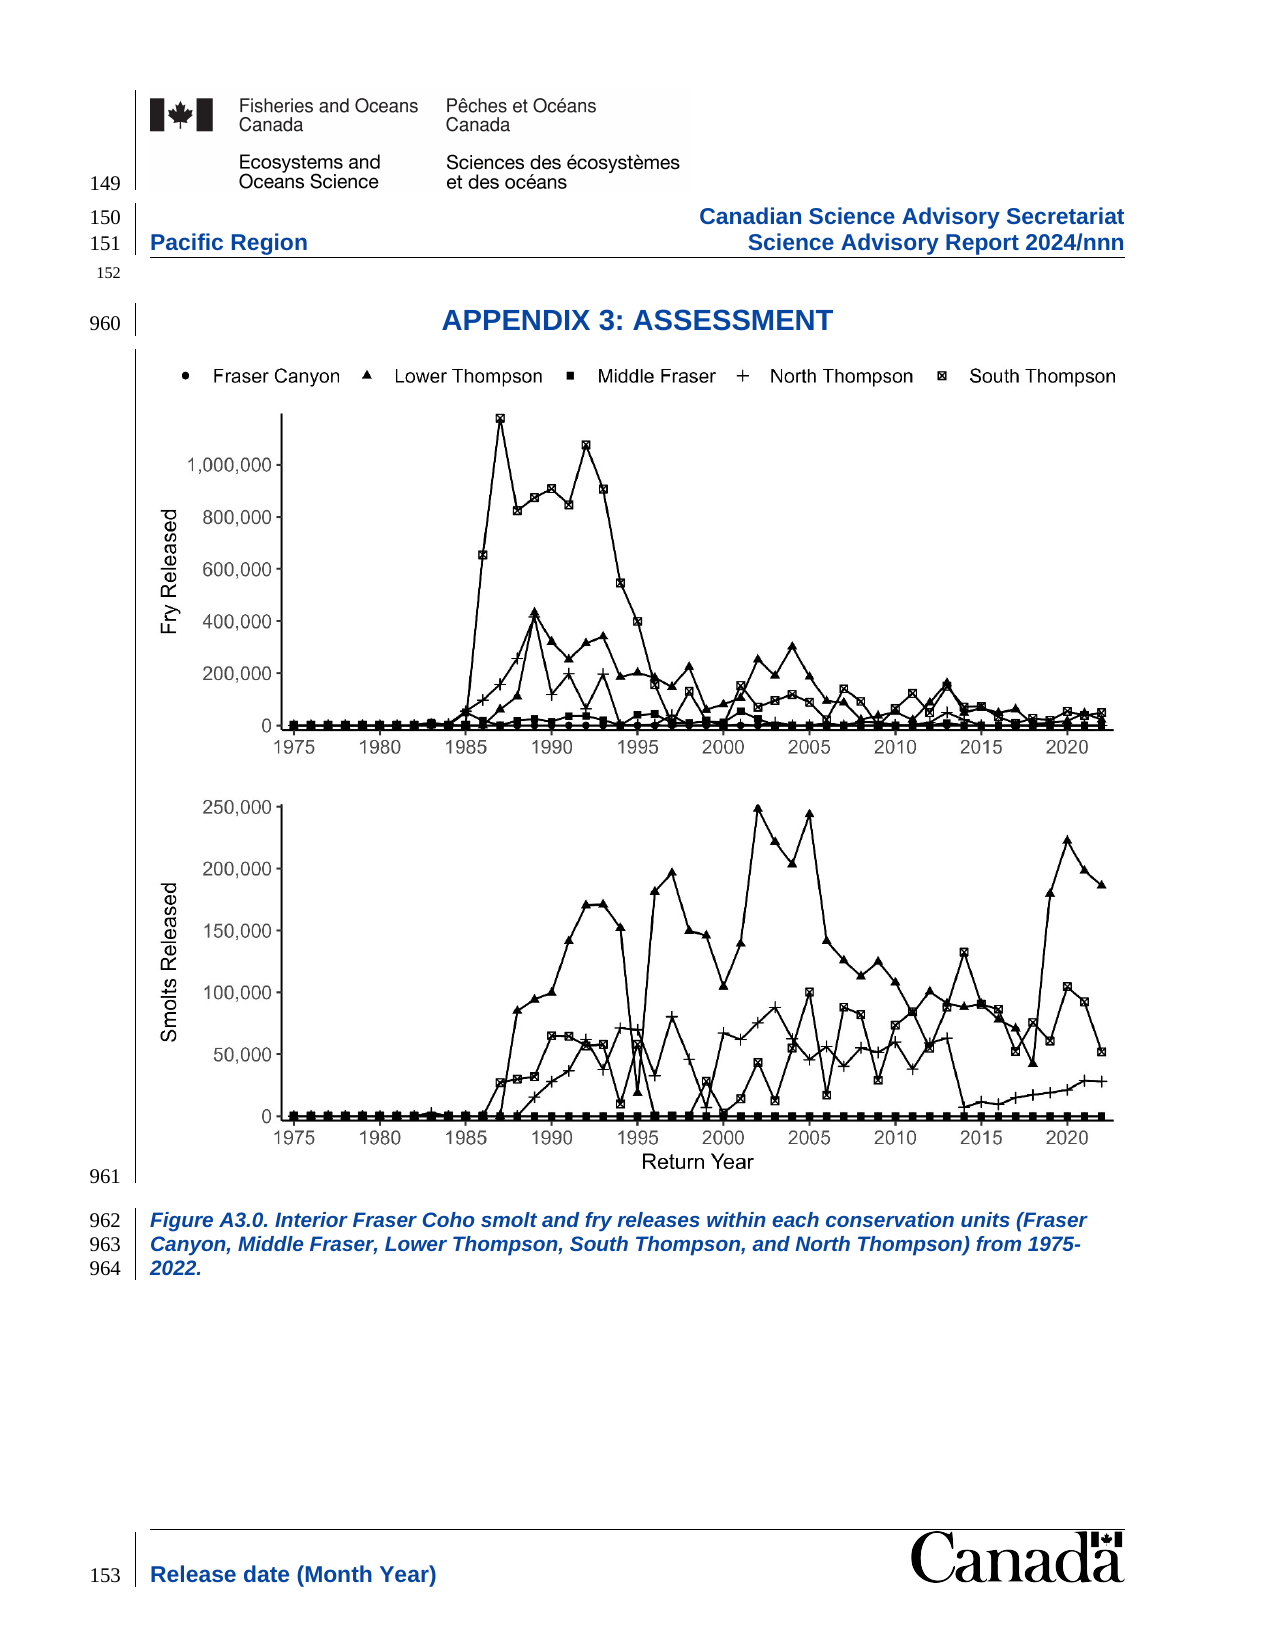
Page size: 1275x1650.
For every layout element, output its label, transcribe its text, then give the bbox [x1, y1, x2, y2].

picture [911, 1531, 1125, 1583]
picture [150, 348, 1124, 1184]
text Figure A3.0. Interior Fraser Coho smolt and fry releases within each conservation units (Fraser Canyon, Middle Fraser, Lower Thompson, South Thompson, and North Thompson) from 1975-2022. [150, 1208, 1125, 1280]
picture [150, 89, 695, 191]
subtitle Appendix 3: Assessment [150, 303, 1125, 336]
